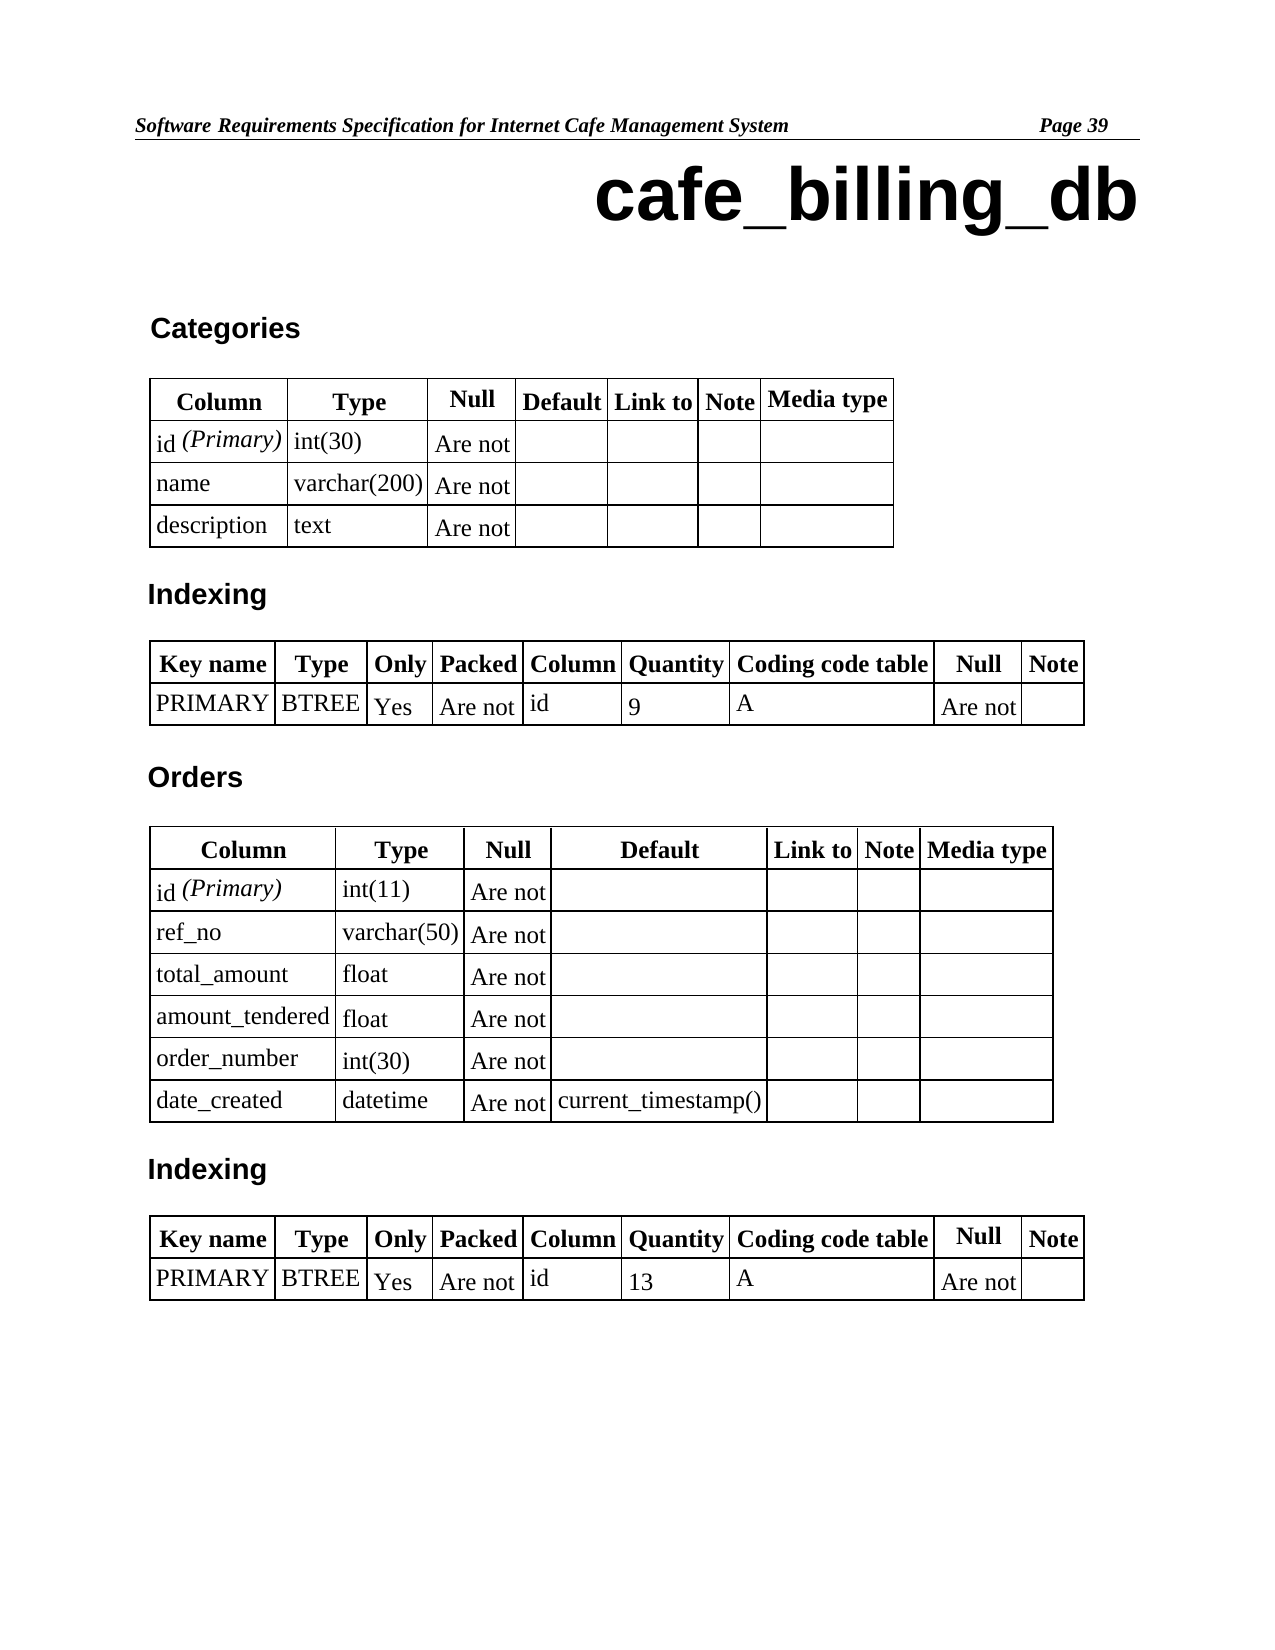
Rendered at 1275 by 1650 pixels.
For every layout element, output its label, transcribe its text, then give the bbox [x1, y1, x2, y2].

table_cell Are not [465, 996, 550, 1037]
table_cell [552, 996, 766, 1037]
table_cell 13 [622, 1259, 729, 1299]
table_cell Yes [368, 684, 432, 724]
table_cell float [336, 996, 463, 1037]
table_header Null [465, 827, 551, 868]
table_cell id [524, 1259, 621, 1299]
table_cell Are not [935, 684, 1021, 724]
text Categories [135, 311, 1140, 345]
text Indexing [147, 577, 1140, 610]
table_cell [768, 912, 857, 952]
table_cell [768, 1081, 857, 1121]
table_header Only [368, 642, 432, 682]
table_cell name [151, 463, 287, 504]
table_header Column [524, 642, 621, 682]
table_header Quantity [622, 642, 729, 682]
table_cell text [288, 506, 427, 546]
table_cell [921, 954, 1052, 994]
table_header Key name [151, 642, 274, 682]
table_cell id (Primary) [151, 870, 335, 910]
table_cell date_created [151, 1081, 335, 1121]
table_header Packed [433, 642, 522, 682]
table_header Link to [768, 827, 857, 868]
table_cell [1022, 1259, 1083, 1299]
table_cell Are not [465, 870, 550, 910]
table_cell amount_tendered [151, 996, 335, 1037]
table_cell [768, 870, 857, 910]
table_header Column [524, 1217, 621, 1257]
table_cell ref_no [151, 912, 335, 952]
table_cell [921, 1038, 1052, 1079]
table_cell Are not [428, 421, 515, 462]
table_cell Are not [935, 1259, 1021, 1299]
table_cell [699, 463, 760, 504]
table_cell [768, 1038, 857, 1079]
table_header Coding code table [730, 1217, 933, 1257]
table_header Note [699, 379, 760, 419]
table_header Coding code table [730, 642, 933, 682]
table_cell BTREE [276, 1259, 366, 1299]
table_cell [858, 954, 919, 994]
table_cell Are not [465, 912, 550, 952]
table_cell Are not [428, 506, 515, 546]
table_cell [761, 463, 893, 504]
table_cell datetime [336, 1081, 463, 1121]
table_cell [858, 996, 919, 1037]
table_cell Are not [465, 954, 550, 994]
table_header Type [276, 1217, 366, 1257]
table_cell [921, 996, 1052, 1037]
table_header Null [935, 1217, 1021, 1257]
table_cell PRIMARY [151, 684, 274, 724]
table_cell [858, 912, 919, 952]
table_cell [608, 463, 697, 504]
table_header Type [336, 827, 464, 868]
table_cell [761, 421, 893, 462]
table_cell Yes [368, 1259, 432, 1299]
table_cell float [336, 954, 463, 994]
table_header Key name [151, 1217, 274, 1257]
table_cell current_timestamp() [552, 1081, 766, 1121]
table_header Note [1022, 1217, 1083, 1257]
text Orders [147, 760, 1140, 793]
table_cell Are not [465, 1081, 550, 1121]
table_cell Are not [433, 684, 522, 724]
title cafe_billing_db [135, 150, 1140, 236]
table_cell BTREE [276, 684, 366, 724]
table_cell [516, 506, 607, 546]
table_cell id (Primary) [151, 421, 287, 462]
table_cell 9 [622, 684, 729, 724]
table_cell int(30) [336, 1038, 463, 1079]
table_header Type [276, 642, 366, 682]
table_cell varchar(50) [336, 912, 463, 952]
table_header Quantity [622, 1217, 729, 1257]
table_cell int(11) [336, 870, 463, 910]
table_header Note [858, 827, 920, 868]
table_cell total_amount [151, 954, 335, 994]
table_cell id [524, 684, 621, 724]
table_header Media type [921, 827, 1052, 868]
table_cell [552, 1038, 766, 1079]
table_header Column [151, 827, 335, 868]
table_cell [608, 421, 697, 462]
table_cell [552, 912, 766, 952]
table_cell [921, 912, 1052, 952]
table_cell Are not [465, 1038, 550, 1079]
table_header Null [935, 642, 1021, 682]
table_cell [699, 421, 760, 462]
table_cell PRIMARY [151, 1259, 274, 1299]
table_cell [768, 996, 857, 1037]
table_cell [608, 506, 697, 546]
table_header Only [368, 1217, 432, 1257]
table_cell [858, 1038, 919, 1079]
table_cell [516, 463, 607, 504]
table_cell [552, 870, 766, 910]
table_cell [761, 506, 893, 546]
table_cell [699, 506, 760, 546]
table_cell [858, 1081, 919, 1121]
table_header Packed [433, 1217, 522, 1257]
table_header Type [288, 379, 427, 419]
table_cell description [151, 506, 287, 546]
table_header Link to [608, 379, 697, 419]
table_cell order_number [151, 1038, 335, 1079]
table_cell [516, 421, 607, 462]
table_cell A [730, 1259, 933, 1299]
table_cell [552, 954, 766, 994]
table_header Null [428, 379, 515, 419]
text Indexing [147, 1152, 1140, 1185]
table_cell Are not [433, 1259, 522, 1299]
table_header Note [1022, 642, 1083, 682]
table_cell int(30) [288, 421, 427, 462]
table_header Default [552, 827, 767, 868]
table_header Column [151, 379, 287, 419]
table_header Media type [761, 379, 893, 419]
table_cell A [730, 684, 933, 724]
table_cell varchar(200) [288, 463, 427, 504]
table_cell [1022, 684, 1083, 724]
table_cell Are not [428, 463, 515, 504]
table_header Default [516, 379, 607, 419]
table_cell [921, 870, 1052, 910]
table_cell [921, 1081, 1052, 1121]
table_cell [858, 870, 919, 910]
table_cell [768, 954, 857, 994]
